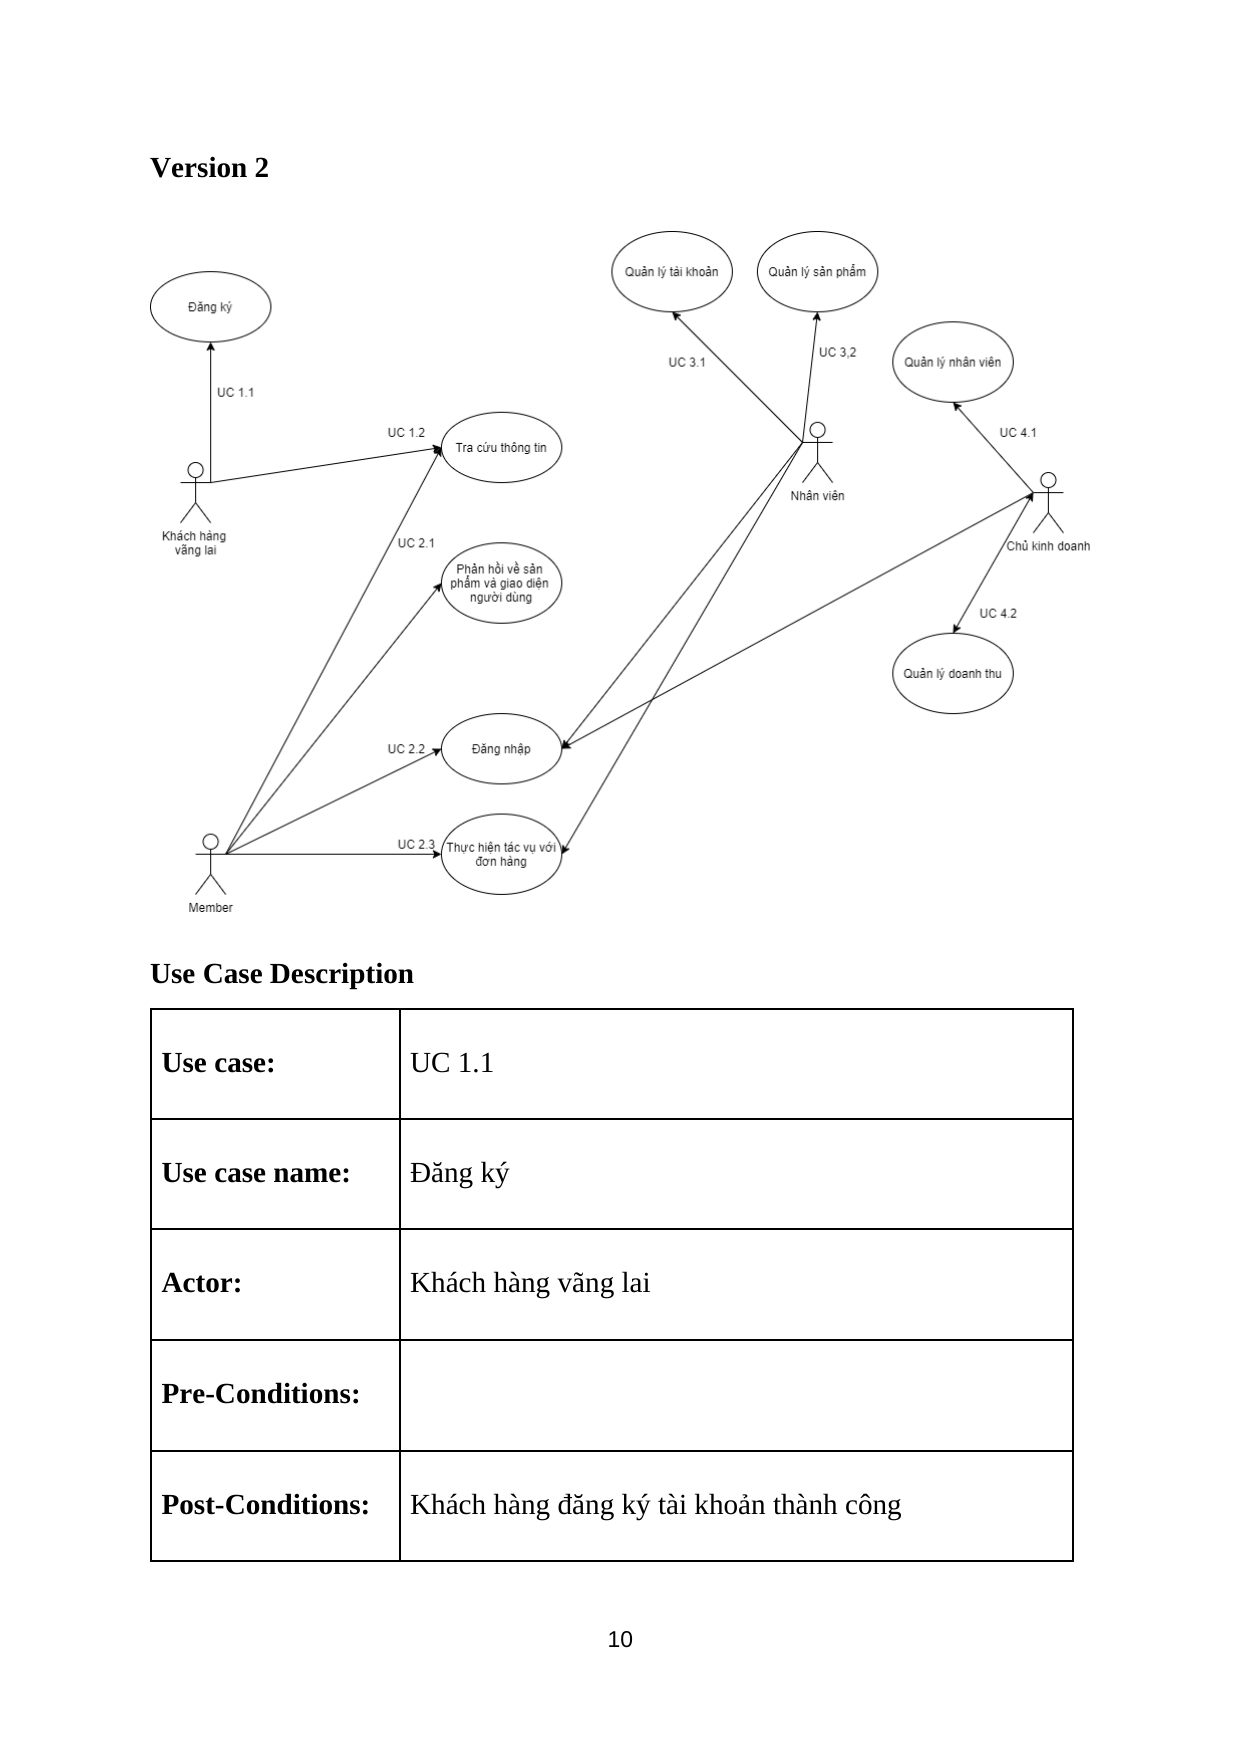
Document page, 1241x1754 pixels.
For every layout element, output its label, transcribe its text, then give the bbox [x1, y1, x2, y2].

subtitle Use Case Description [150, 956, 1090, 990]
table_cell Pre-Conditions: [152, 1341, 399, 1450]
table_header Use case: [152, 1010, 399, 1118]
table_cell Khách hàng vãng lai [401, 1230, 1072, 1338]
picture [150, 231, 1091, 916]
table_cell Use case name: [152, 1120, 399, 1228]
table_cell Actor: [152, 1230, 399, 1338]
subtitle Version 2 [150, 150, 1090, 183]
table_header UC 1.1 [401, 1010, 1072, 1118]
table_cell [401, 1341, 1072, 1450]
table_cell Post-Conditions: [152, 1452, 399, 1560]
table_cell Đăng ký [401, 1120, 1072, 1228]
table_cell Khách hàng đăng ký tài khoản thành công [401, 1452, 1072, 1560]
